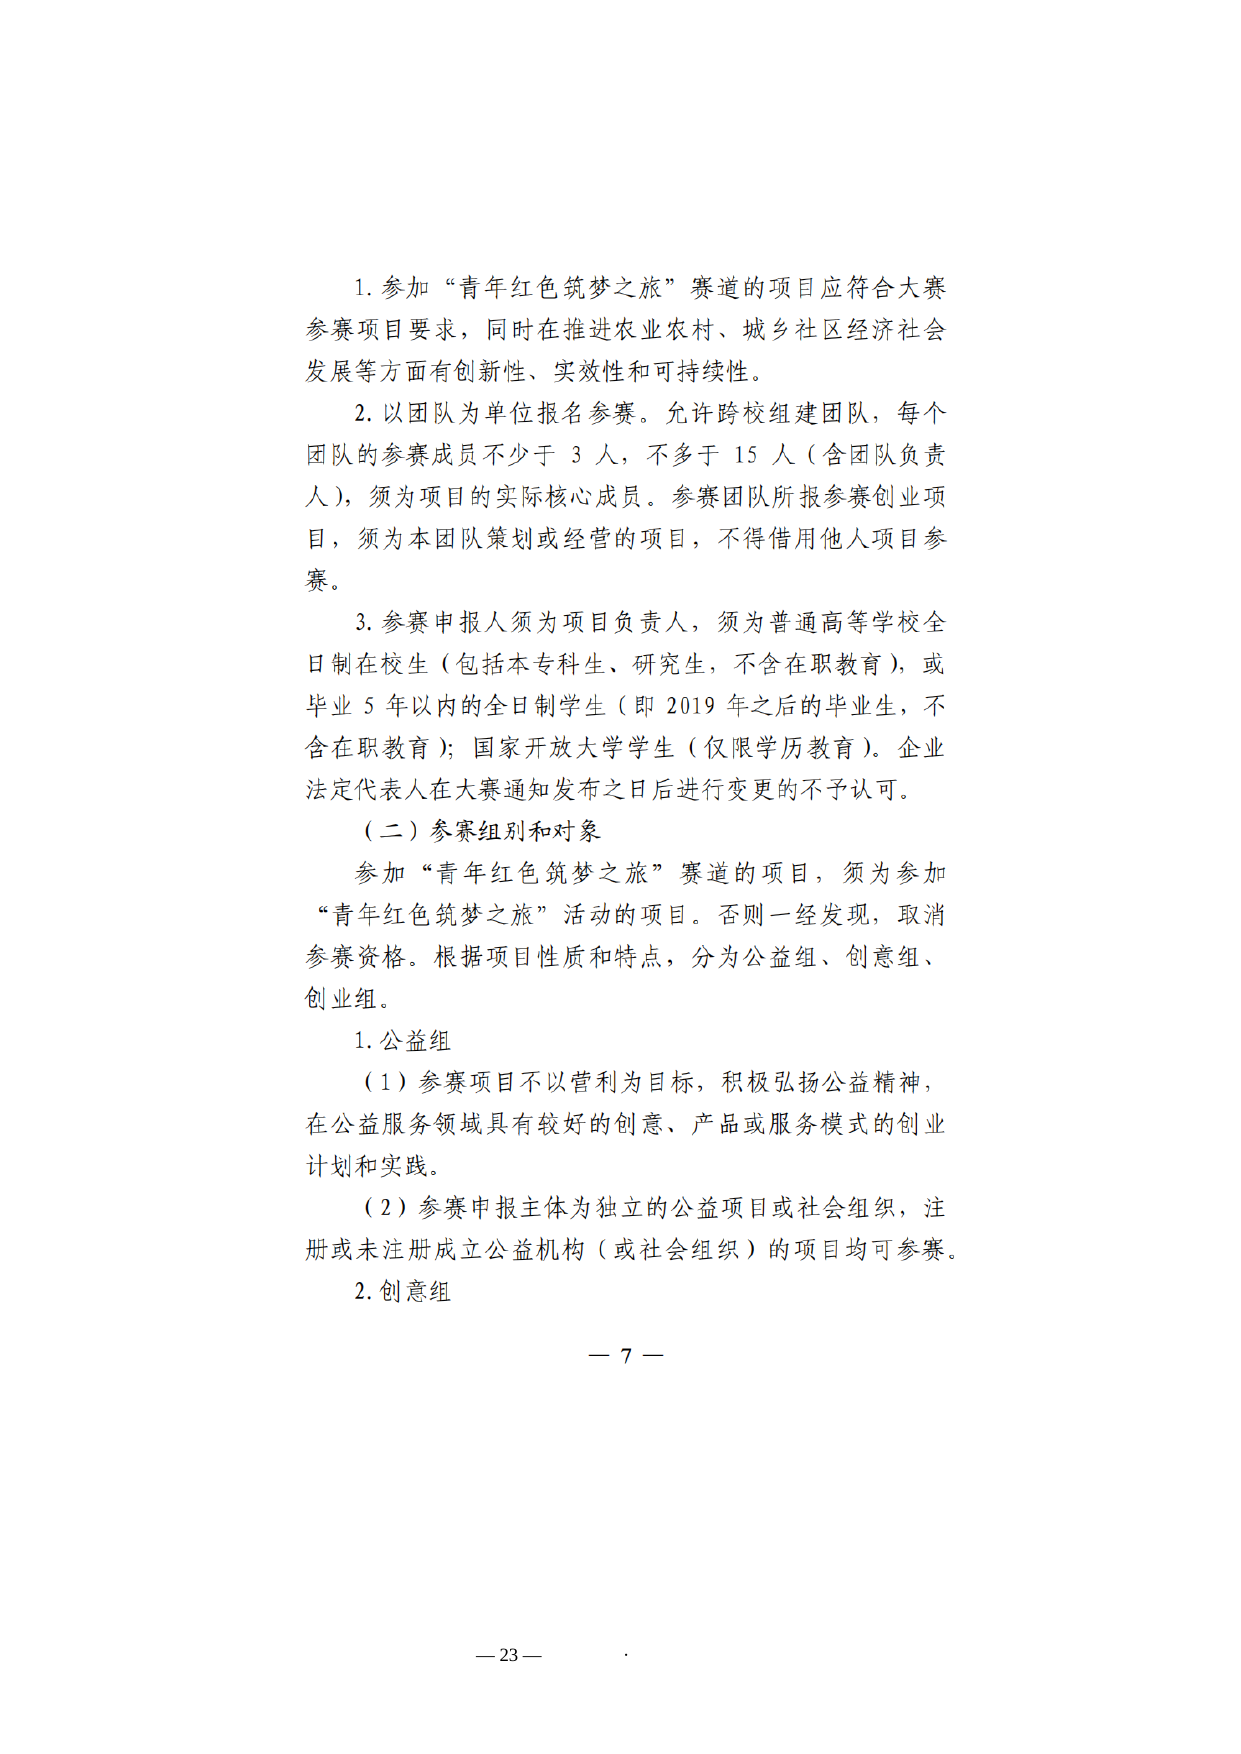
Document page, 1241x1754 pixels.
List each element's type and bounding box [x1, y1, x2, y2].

picture [165, 152, 1087, 1455]
